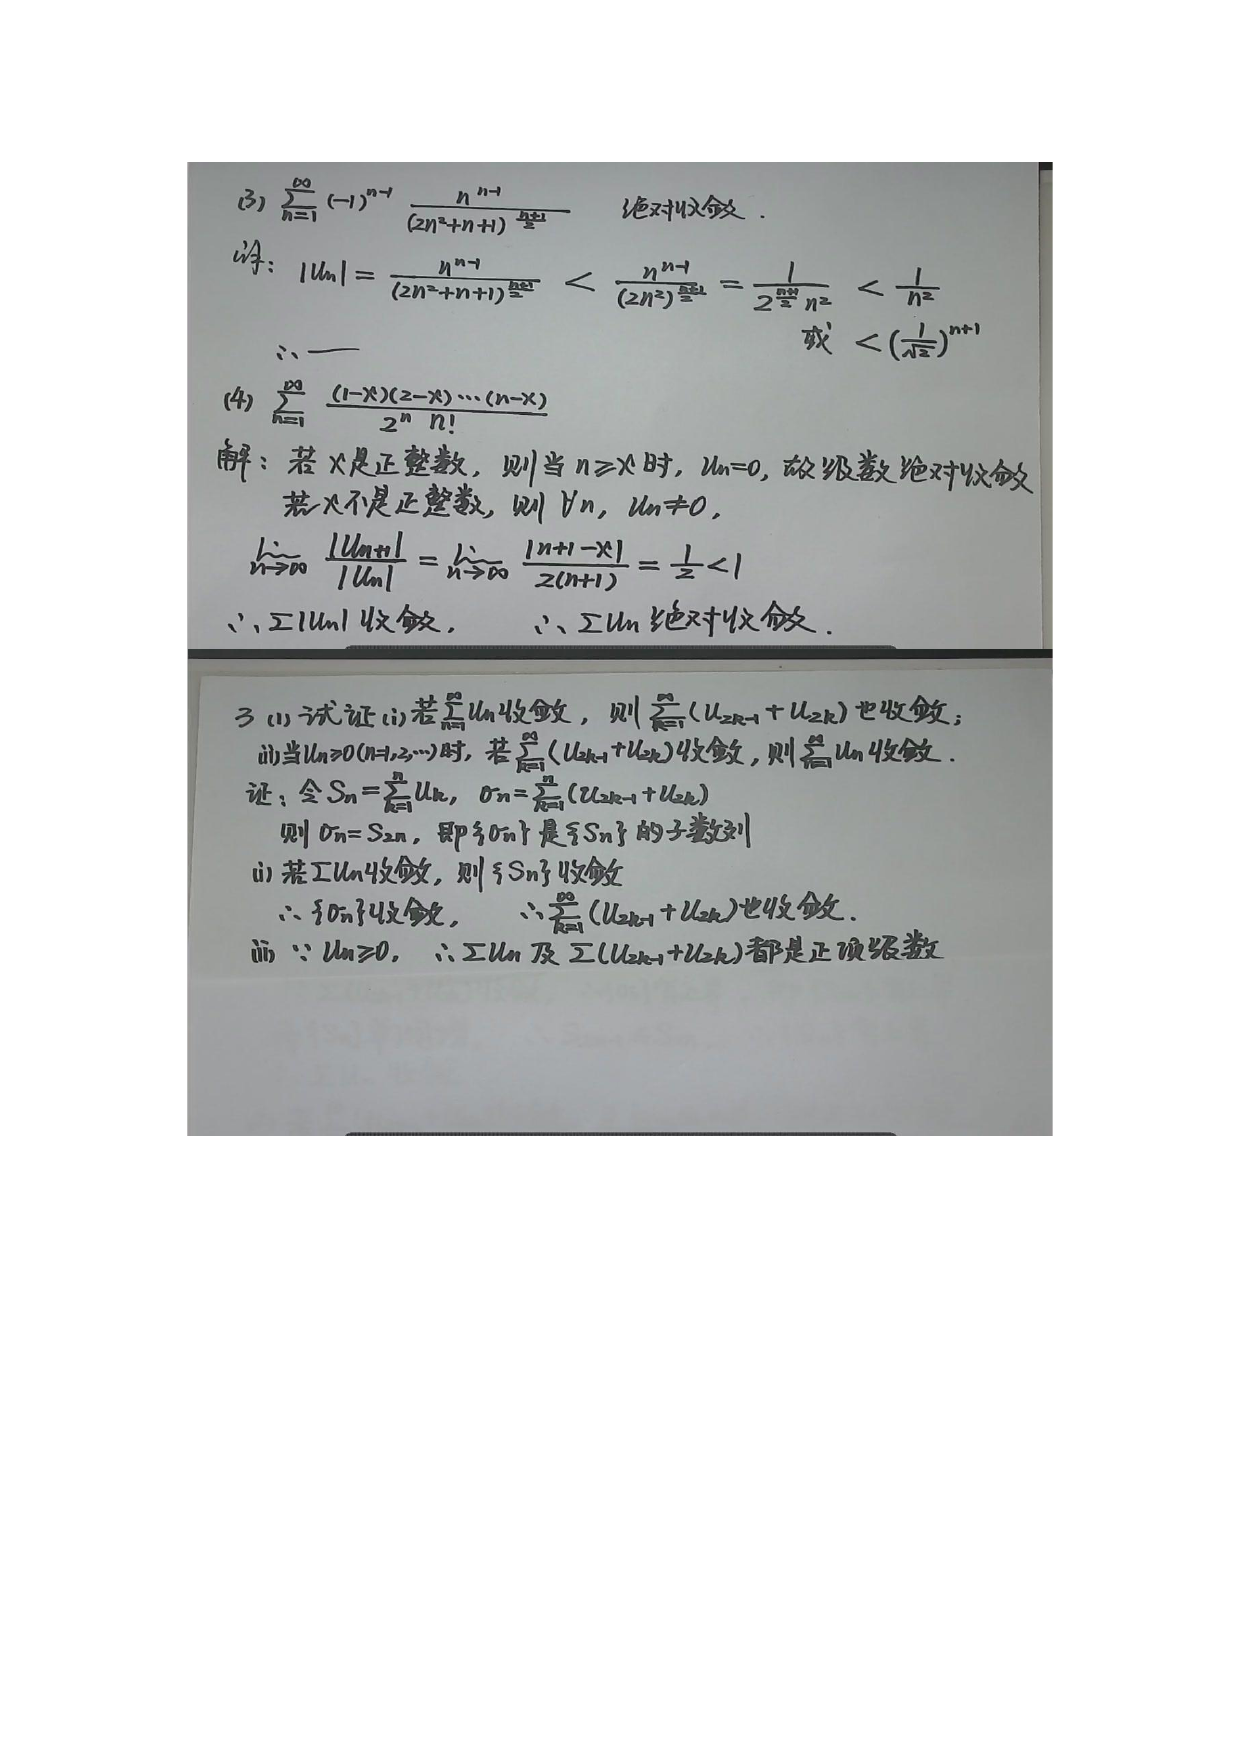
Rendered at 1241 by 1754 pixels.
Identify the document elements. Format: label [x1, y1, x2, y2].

picture [187, 162, 1053, 1136]
